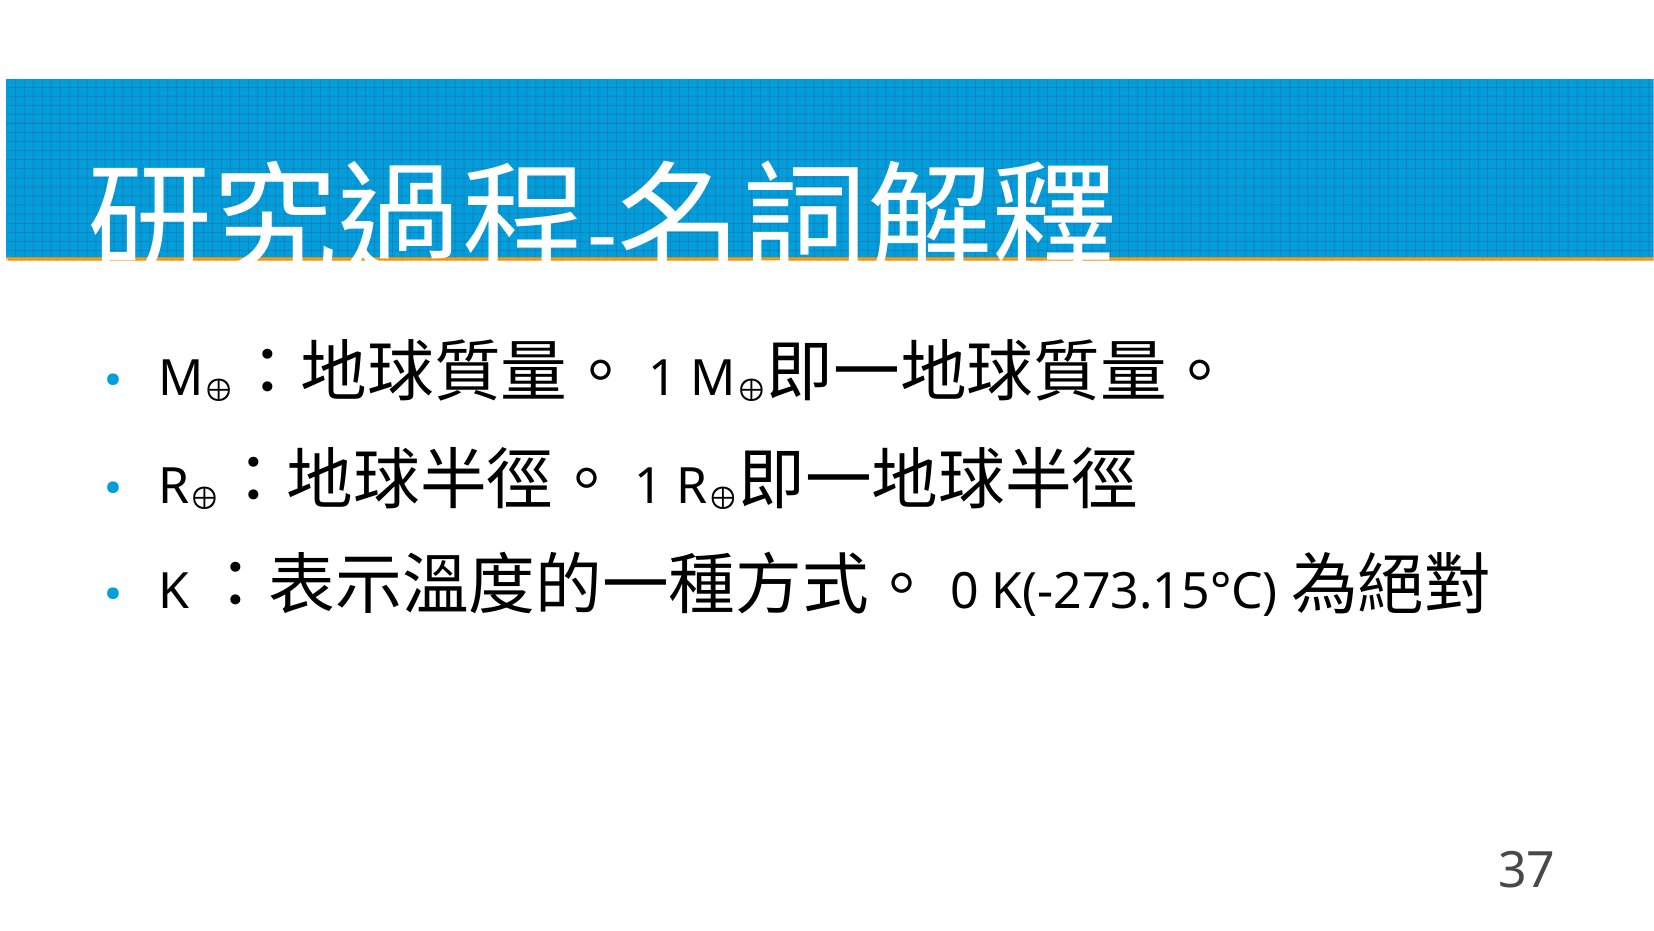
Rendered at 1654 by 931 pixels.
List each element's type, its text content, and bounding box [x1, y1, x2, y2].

list K ：表示溫度的一種方式。 0 K(-273.15°C) 為絕對 [105, 532, 1560, 628]
list R⊕：地球半徑。 1 R⊕即一地球半徑 [105, 426, 1560, 523]
list M⊕：地球質量。 1 M⊕即一地球質量。 [105, 318, 1560, 414]
subtitle 研究過程-名詞解釋 [87, 122, 1560, 303]
picture [0, 0, 1654, 930]
